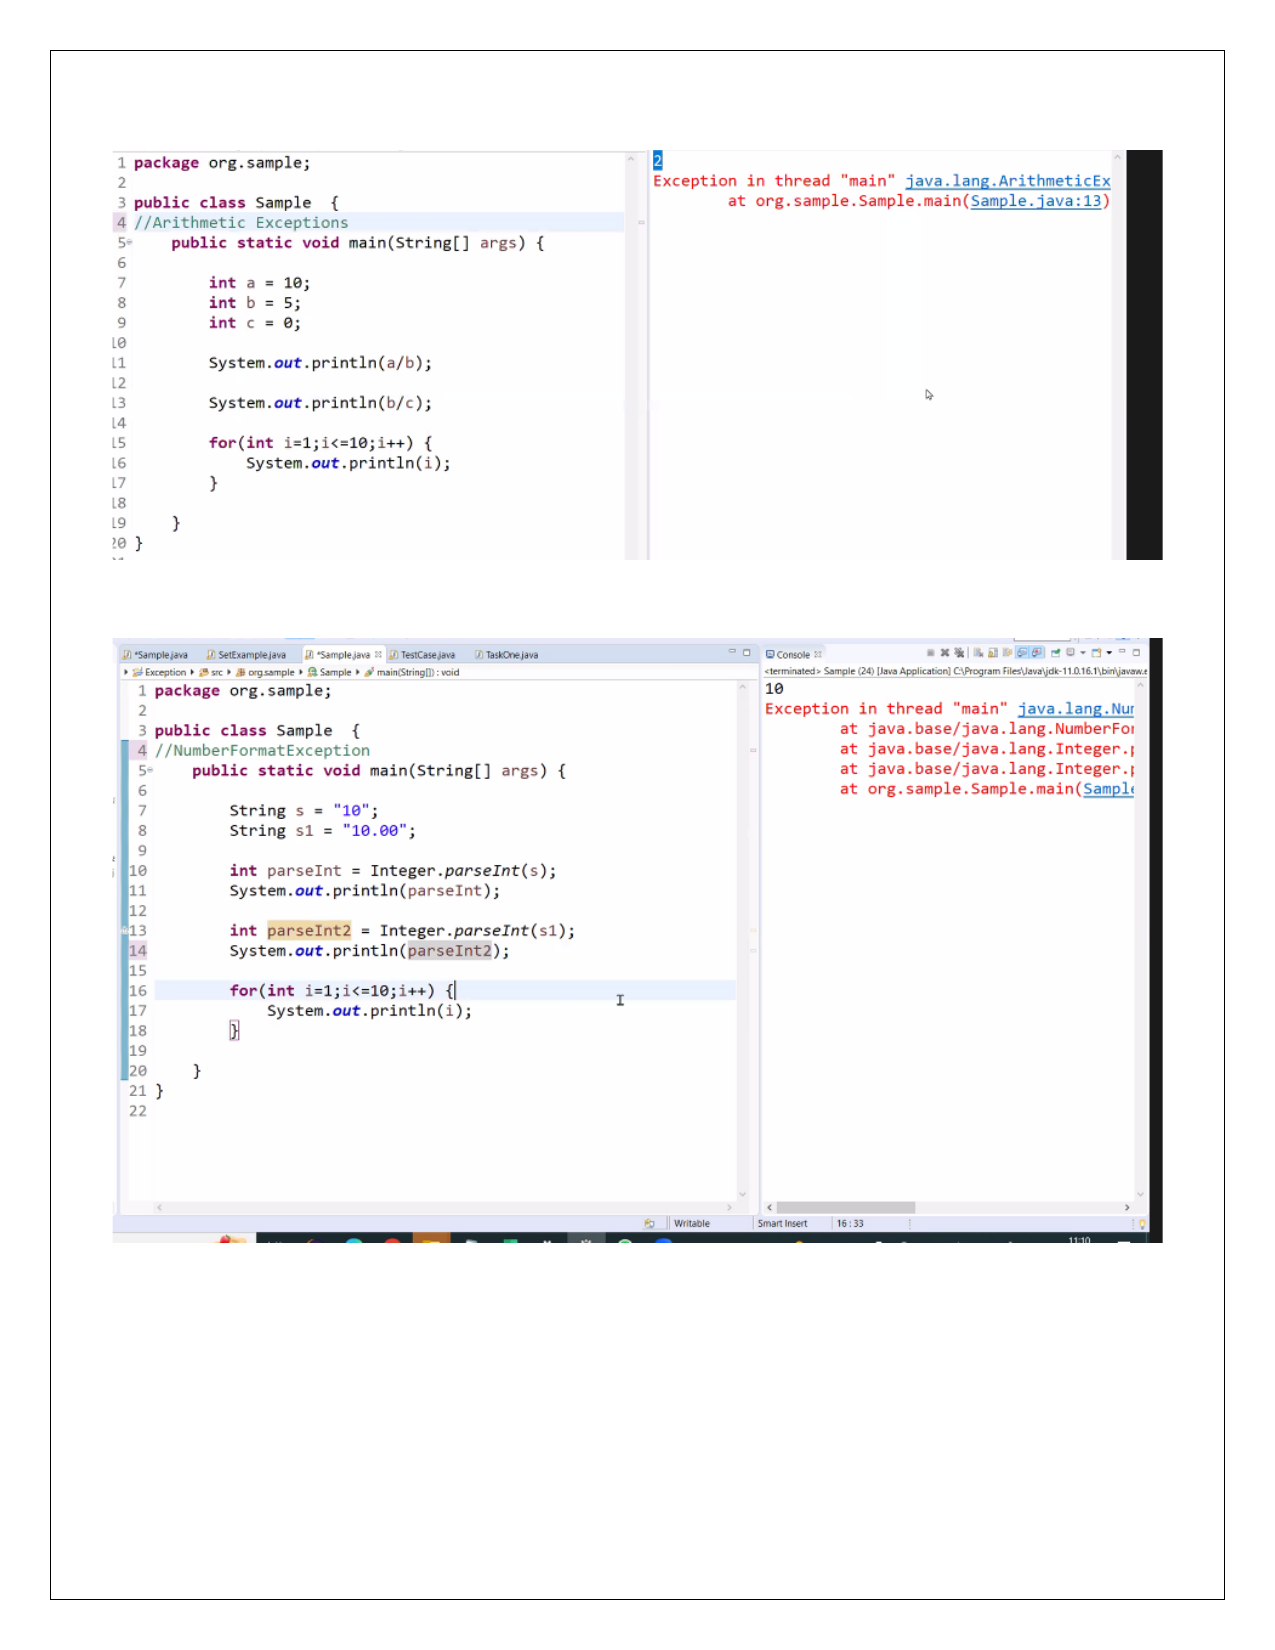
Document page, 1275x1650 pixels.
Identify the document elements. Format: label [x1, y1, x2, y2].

picture [112, 638, 1163, 1243]
picture [112, 150, 1163, 560]
